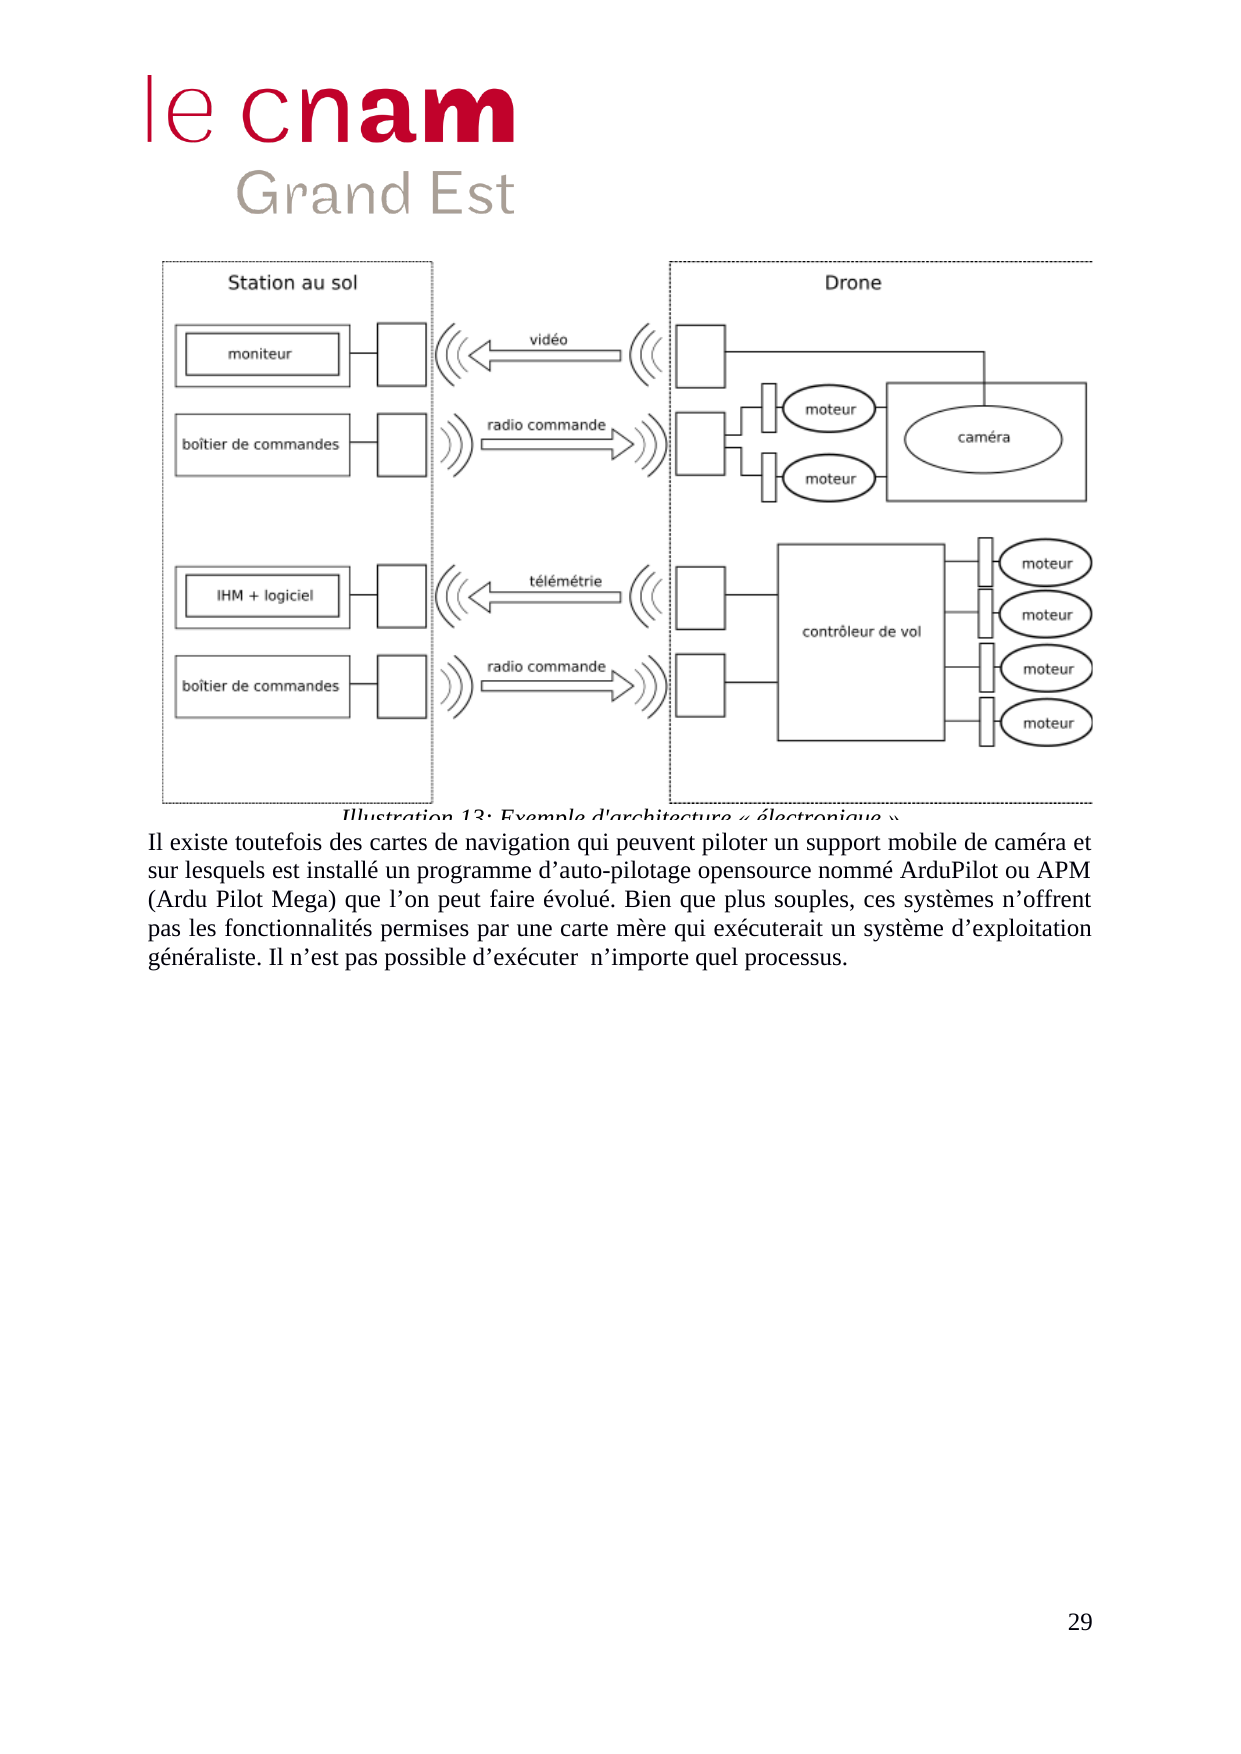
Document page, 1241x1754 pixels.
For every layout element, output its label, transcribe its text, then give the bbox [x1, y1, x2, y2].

picture [162, 261, 1093, 804]
picture [147, 75, 514, 214]
